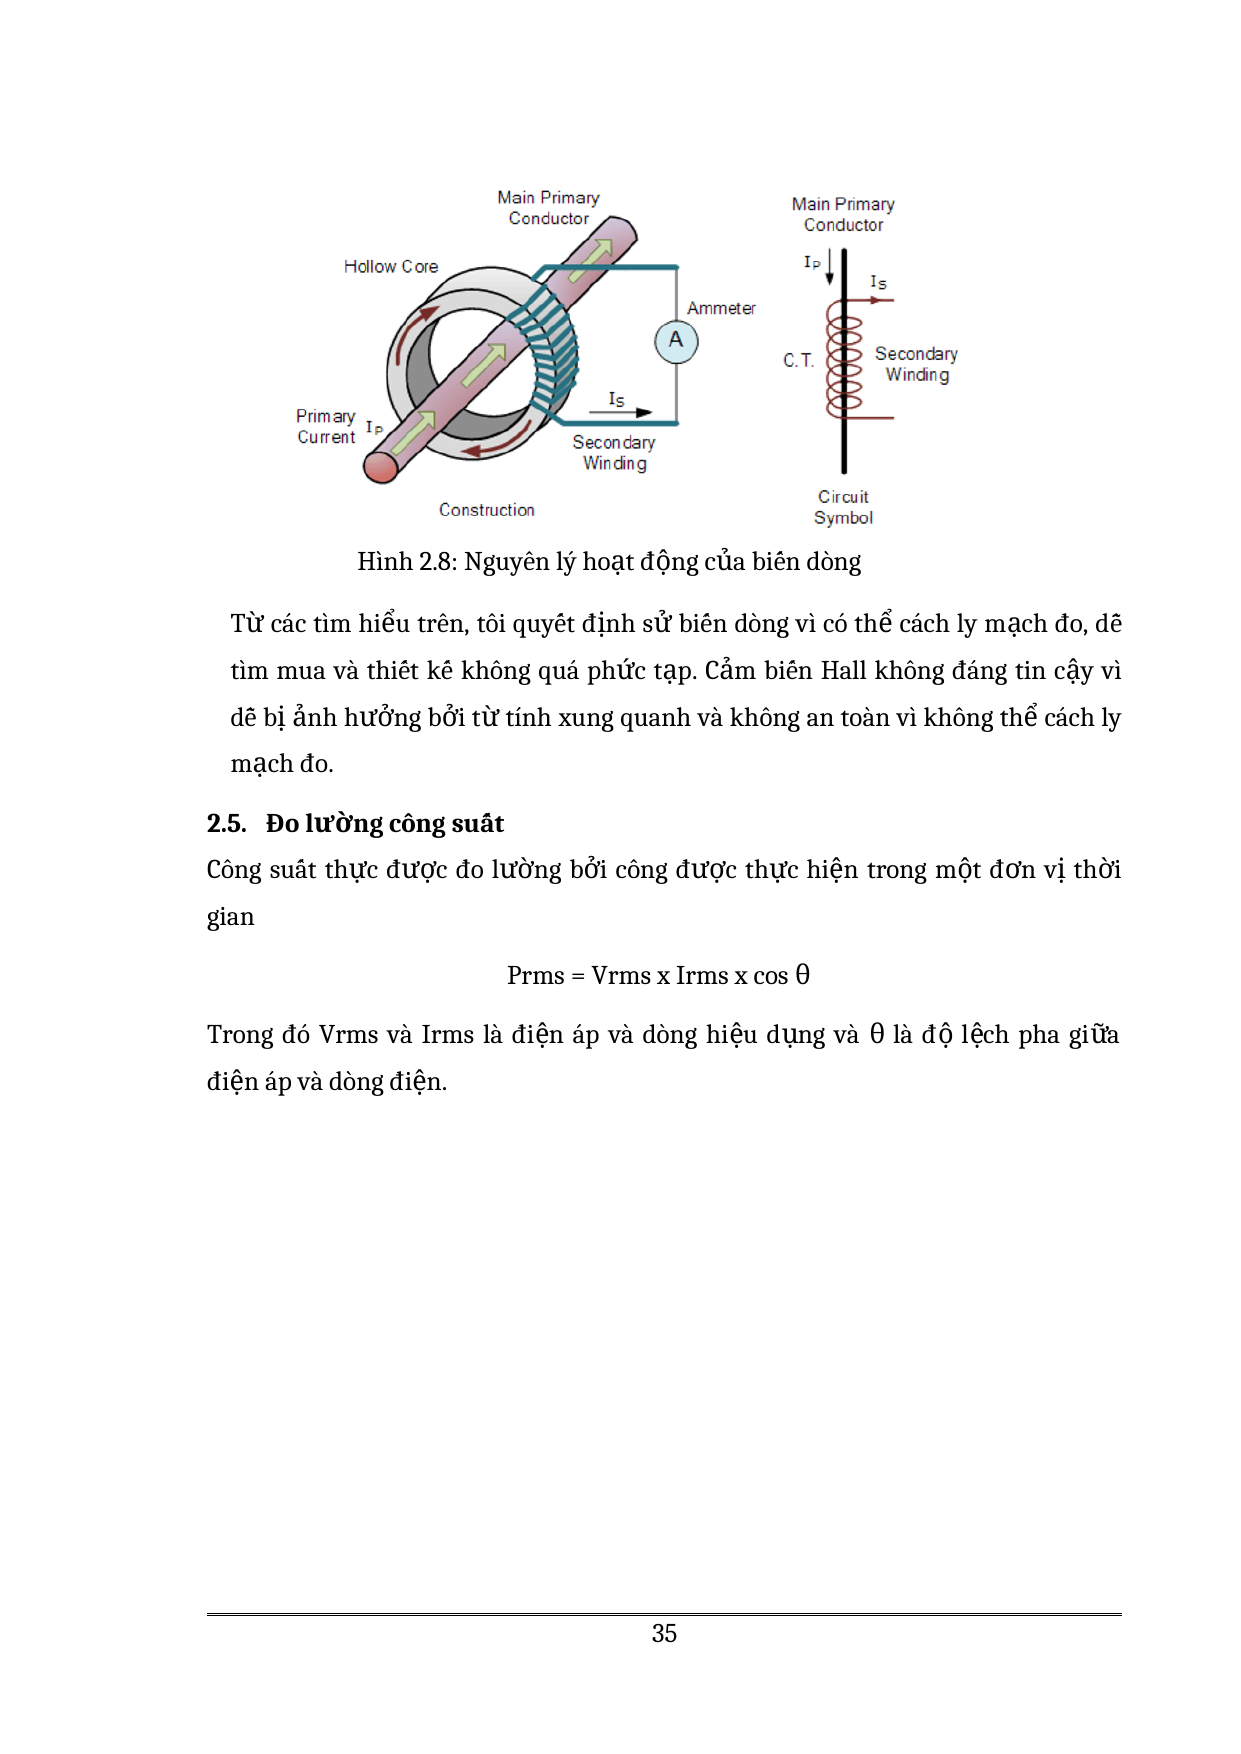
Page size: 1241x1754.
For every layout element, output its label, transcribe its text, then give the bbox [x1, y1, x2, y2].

text Prms = Vrms x Irms x cos θ [432, 960, 1122, 991]
text Trong đó Vrms và Irms là điện áp và dòng hiệu dụng và θ là độ lệch pha giữa điện áp và dòng điện. [207, 1019, 1122, 1097]
text Công suất thực được đo lường bởi công được thực hiện trong một đơn vị thời gian [207, 854, 1122, 932]
picture [264, 177, 976, 537]
subtitle Đo lường công suất [207, 808, 1122, 839]
